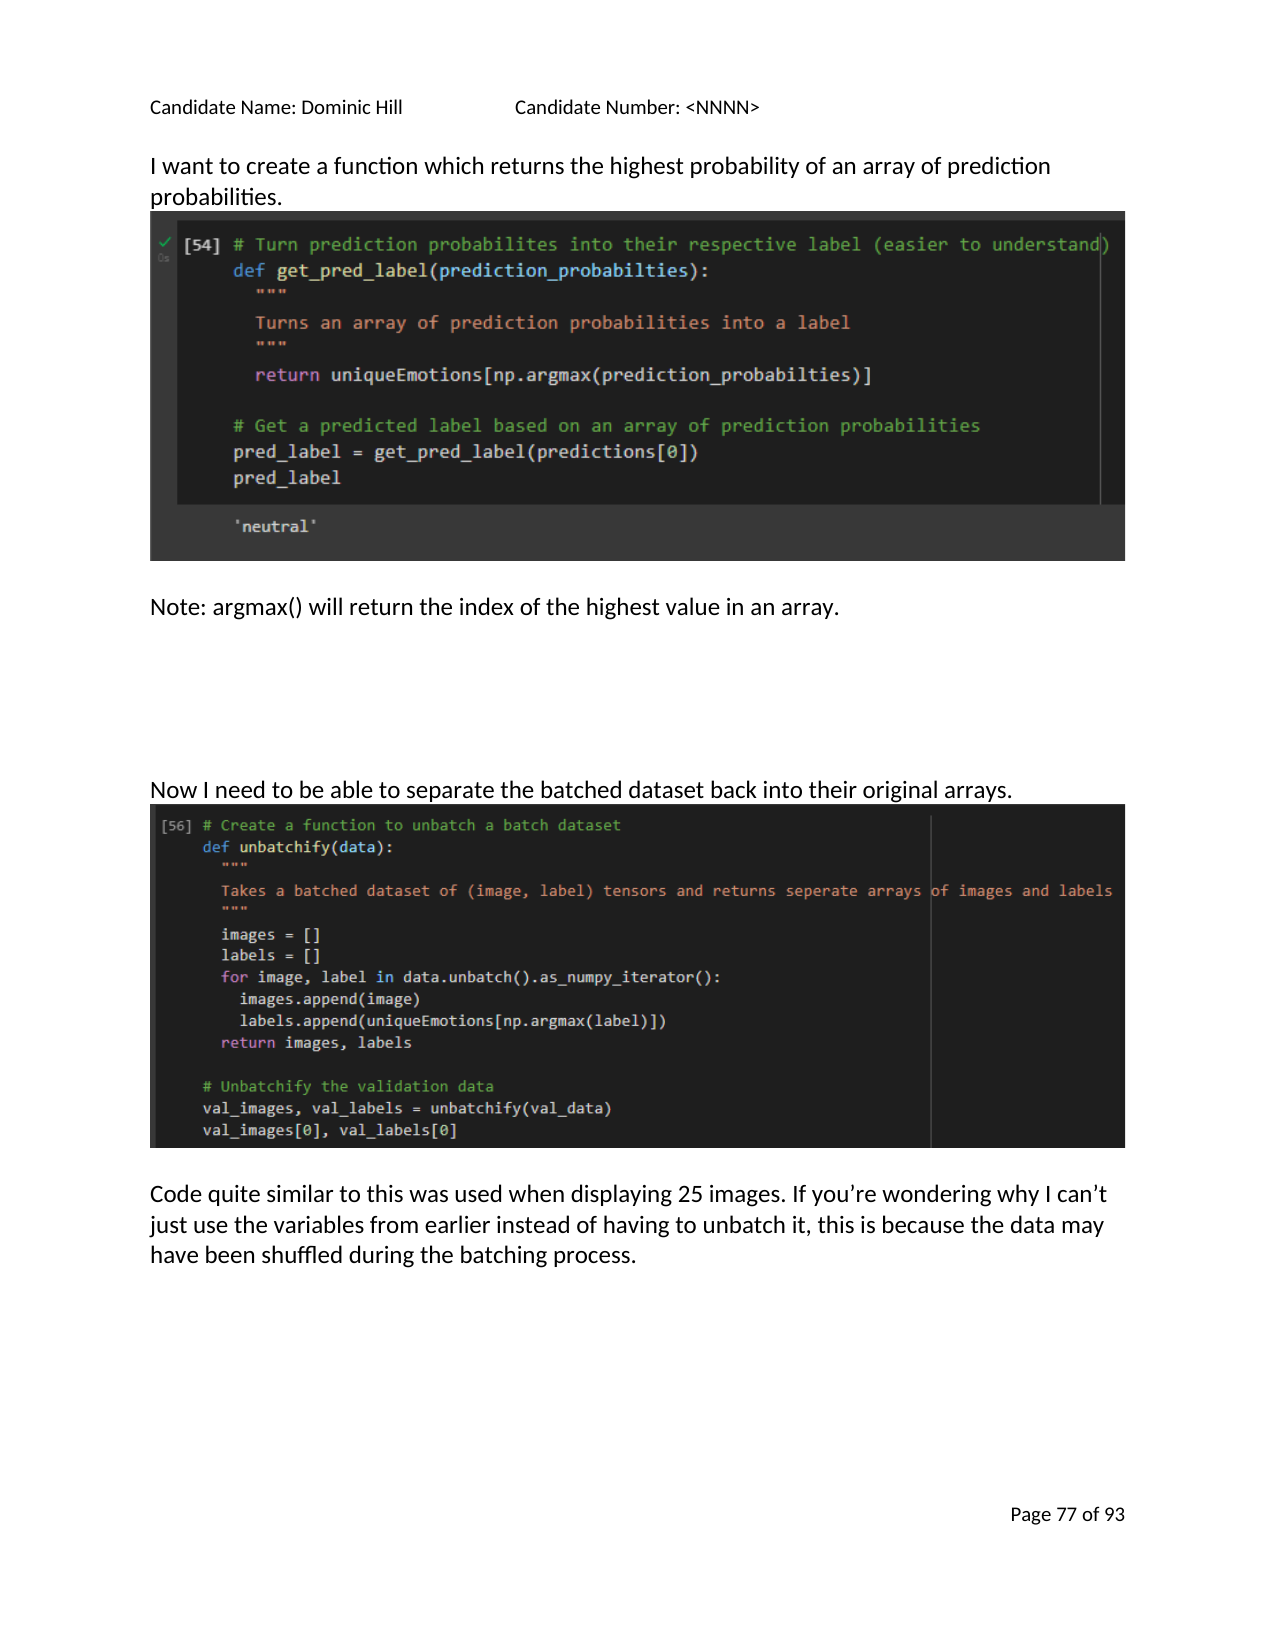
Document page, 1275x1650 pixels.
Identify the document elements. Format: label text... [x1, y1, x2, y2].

picture [150, 211, 1125, 561]
text Now I need to be able to separate the batched dataset back into their original arrays. [150, 774, 1125, 804]
text Code quite similar to this was used when displaying 25 images. If you’re wondering why I can’t just use the variables from earlier instead of having to unbatch it, this is because the data may have been shuffled during the batching process. [150, 1178, 1125, 1270]
text I want to create a function which returns the highest probability of an array of prediction probabilities. [150, 151, 1125, 211]
picture [150, 804, 1125, 1148]
text Note: argmax() will return the index of the highest value in an array. [150, 591, 1125, 621]
